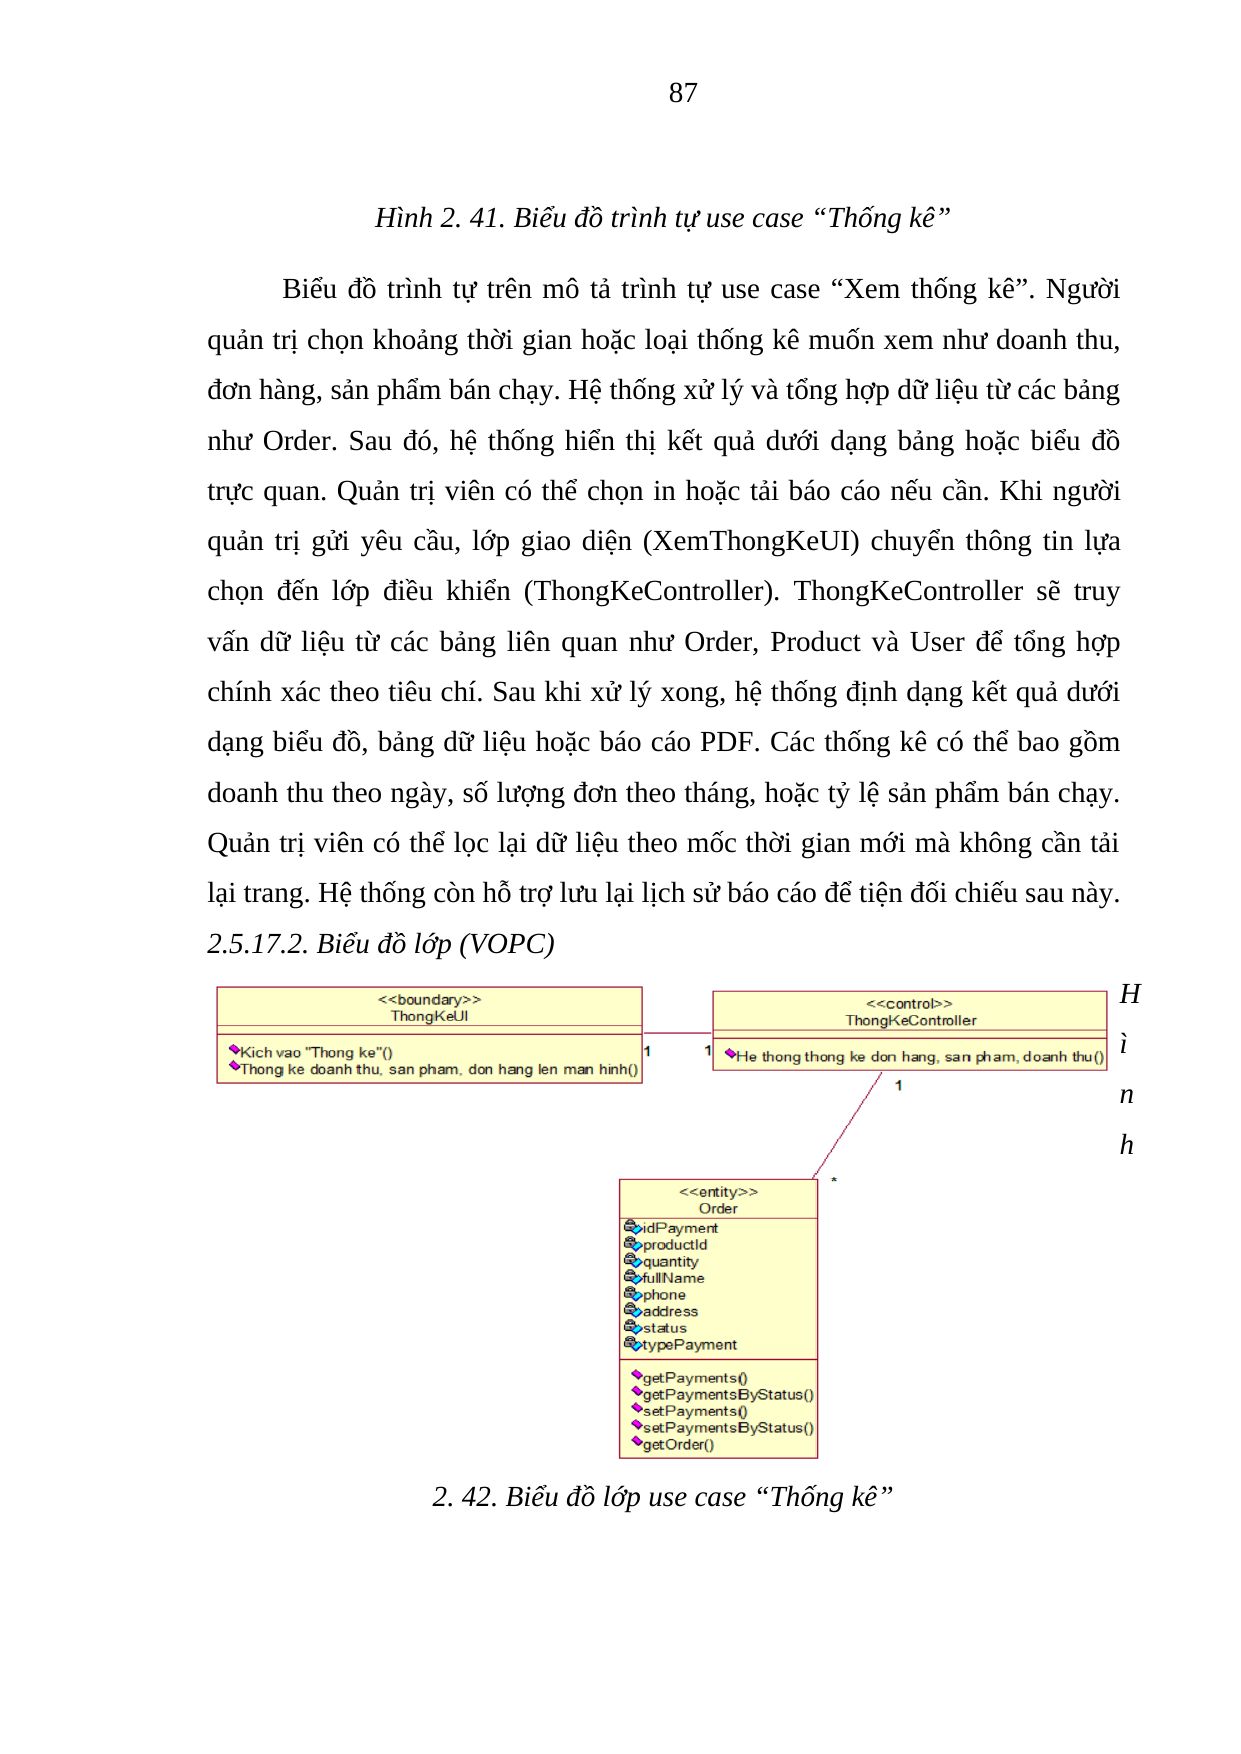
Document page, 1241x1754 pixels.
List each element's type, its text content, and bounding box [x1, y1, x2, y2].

picture [206, 976, 1119, 1462]
text Biểu đồ trình tự trên mô tả trình tự use case “Xem thống kê”. Người quản trị chọn khoảng thời gian hoặc loại thống kê muốn xem như doanh thu, đơn hàng, sản phẩm bán chạy. Hệ thống xử lý và tổng hợp dữ liệu từ các bảng như Order. Sau đó, hệ thống hiển thị kết quả dưới dạng bảng hoặc biểu đồ trực quan. Quản trị viên có thể chọn in hoặc tải báo cáo nếu cần. Khi người quản trị gửi yêu cầu, lớp giao diện (XemThongKeUI) chuyển thông tin lựa chọn đến lớp điều khiển (ThongKeController). ThongKeController sẽ truy vấn dữ liệu từ các bảng liên quan như Order, Product và User để tổng hợp chính xác theo tiêu chí. Sau khi xử lý xong, hệ thống định dạng kết quả dưới dạng biểu đồ, bảng dữ liệu hoặc báo cáo PDF. Các thống kê có thể bao gồm doanh thu theo ngày, số lượng đơn theo tháng, hoặc tỷ lệ sản phẩm bán chạy. Quản trị viên có thể lọc lại dữ liệu theo mốc thời gian mới mà không cần tải lại trang. Hệ thống còn hỗ trợ lưu lại lịch sử báo cáo để tiện đối chiếu sau này. [207, 272, 1122, 909]
text Hình 2. 41. Biểu đồ trình tự use case “Thống kê” [207, 201, 1122, 234]
text 2.5.17.2. Biểu đồ lớp (VOPC) [207, 926, 1122, 959]
text Hình 2. 42. Biểu đồ lớp use case “Thống kê” [207, 1154, 1122, 1513]
